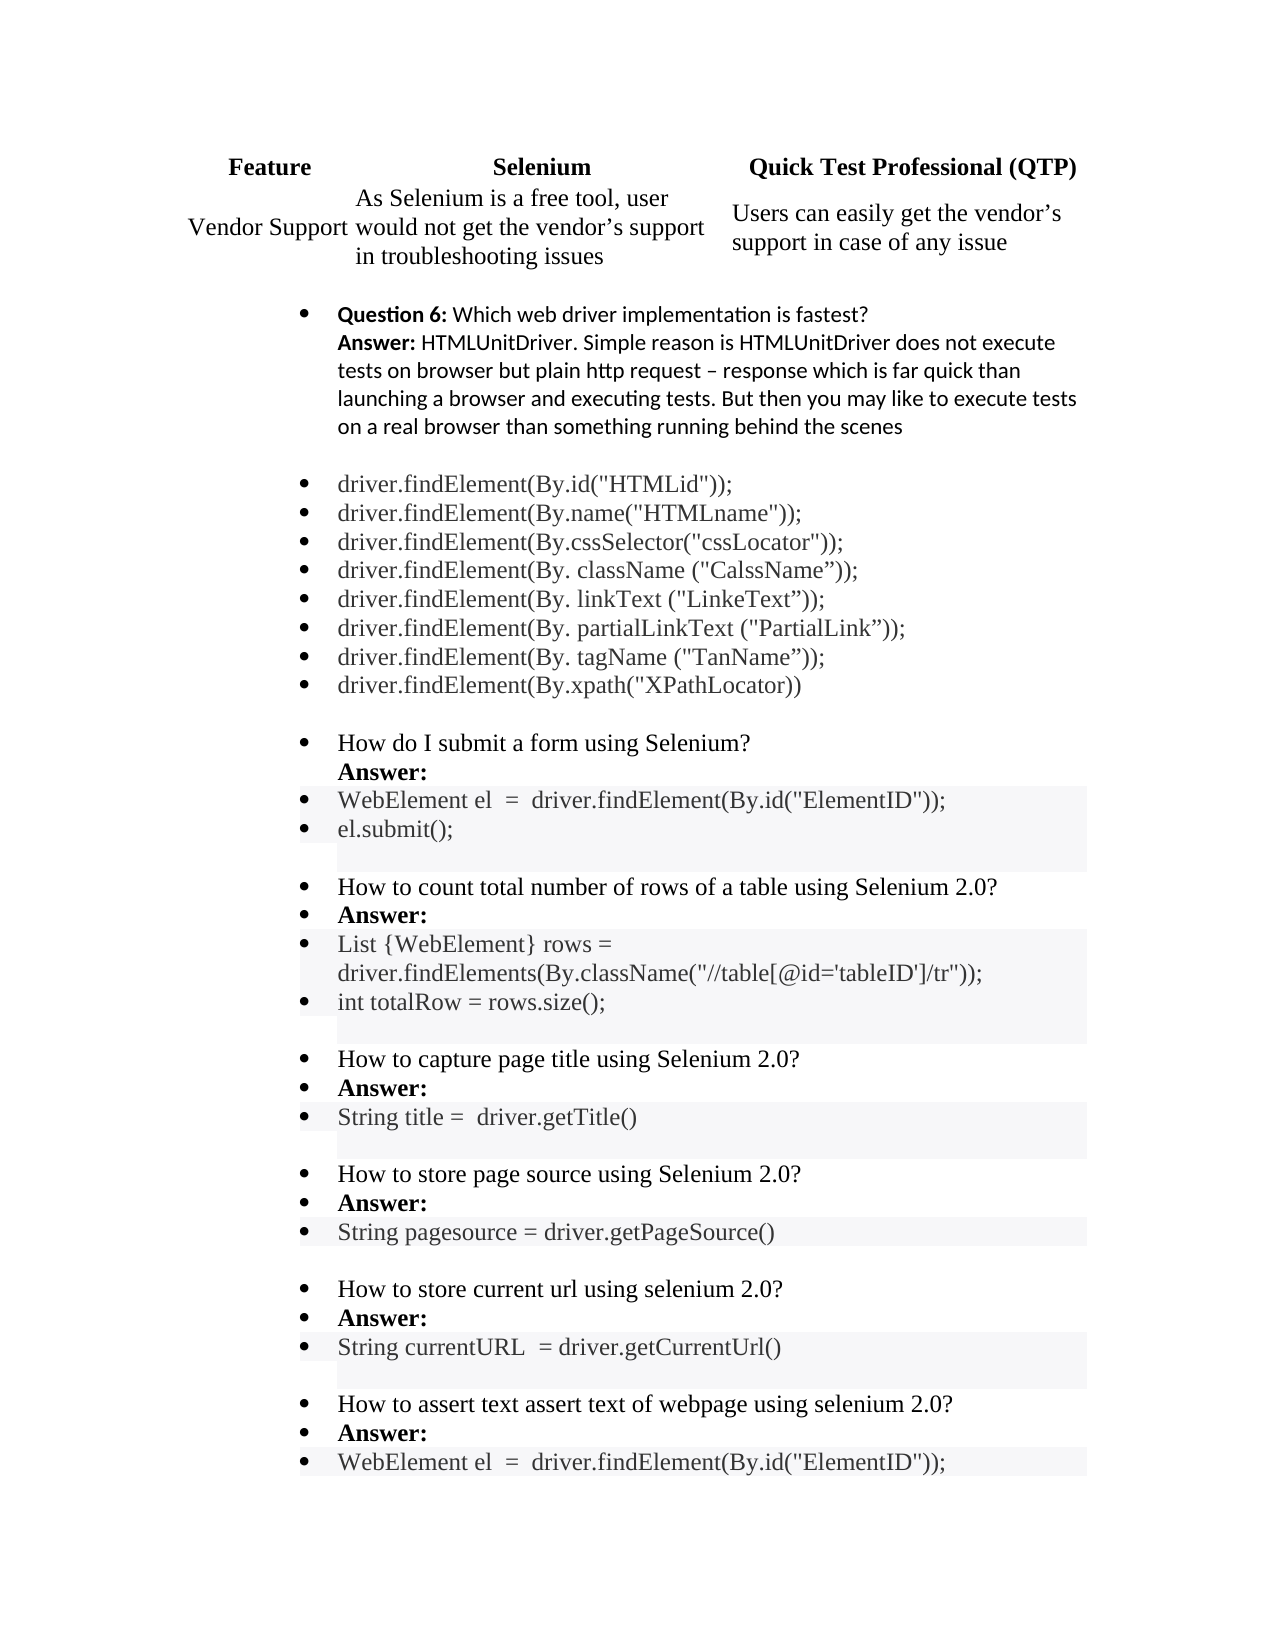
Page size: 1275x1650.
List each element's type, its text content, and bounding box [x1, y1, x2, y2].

list driver.findElement(By.cssSelector("cssLocator")); [300, 527, 1087, 556]
list Answer: [300, 1418, 1087, 1447]
list List {WebElement} rows = driver.findElements(By.className("//table[@id='tableID']/tr")); [300, 929, 1087, 987]
list Answer: [300, 901, 1087, 929]
list String pagesource = driver.getPageSource() [300, 1217, 1087, 1246]
list driver.findElement(By. linkText ("LinkeText”)); [300, 584, 1087, 613]
list WebElement el = driver.findElement(By.id("ElementID")); [300, 786, 1087, 814]
list How to store page source using Selenium 2.0? [300, 1159, 1087, 1188]
list How to count total number of rows of a table using Selenium 2.0? [300, 872, 1087, 901]
list String title = driver.getTitle() [300, 1102, 1087, 1131]
table_cell Users can easily get the vendor’s support in case of any issue [730, 182, 1095, 271]
list Question 6: Which web driver implementation is fastest? Answer: HTMLUnitDriver. Simple reason is HTMLUnitDriver does not execute tests on browser but plain http request – response which is far quick than launching a browser and executing tests. But then you may like to execute tests on a real browser than something running behind the scenes [300, 300, 1087, 441]
list driver.findElement(By. className ("CalssName”)); [300, 556, 1087, 584]
list driver.findElement(By.xpath("XPathLocator)) [300, 671, 1087, 699]
list driver.findElement(By.name("HTMLname")); [300, 498, 1087, 527]
list Answer: [300, 1188, 1087, 1217]
table_header Quick Test Professional (QTP) [730, 150, 1095, 182]
list How do I submit a form using Selenium? Answer: [300, 728, 1087, 786]
table_cell As Selenium is a free tool, user would not get the vendor’s support in troubleshooting issues [354, 182, 730, 271]
list Answer: [300, 1073, 1087, 1102]
list int totalRow = rows.size(); [300, 987, 1087, 1016]
list How to assert text assert text of webpage using selenium 2.0? [300, 1389, 1087, 1418]
table_header Feature [186, 150, 354, 182]
list How to store current url using selenium 2.0? [300, 1274, 1087, 1303]
list String currentURL = driver.getCurrentUrl() [300, 1332, 1087, 1361]
table_cell Vendor Support [186, 182, 354, 271]
list driver.findElement(By.id("HTMLid")); [300, 469, 1087, 498]
table_header Selenium [354, 150, 730, 182]
list How to capture page title using Selenium 2.0? [300, 1044, 1087, 1073]
list Answer: [300, 1303, 1087, 1332]
list WebElement el = driver.findElement(By.id("ElementID")); [300, 1447, 1087, 1476]
list driver.findElement(By. tagName ("TanName”)); [300, 642, 1087, 671]
list driver.findElement(By. partialLinkText ("PartialLink”)); [300, 613, 1087, 642]
list el.submit(); [300, 814, 1087, 843]
